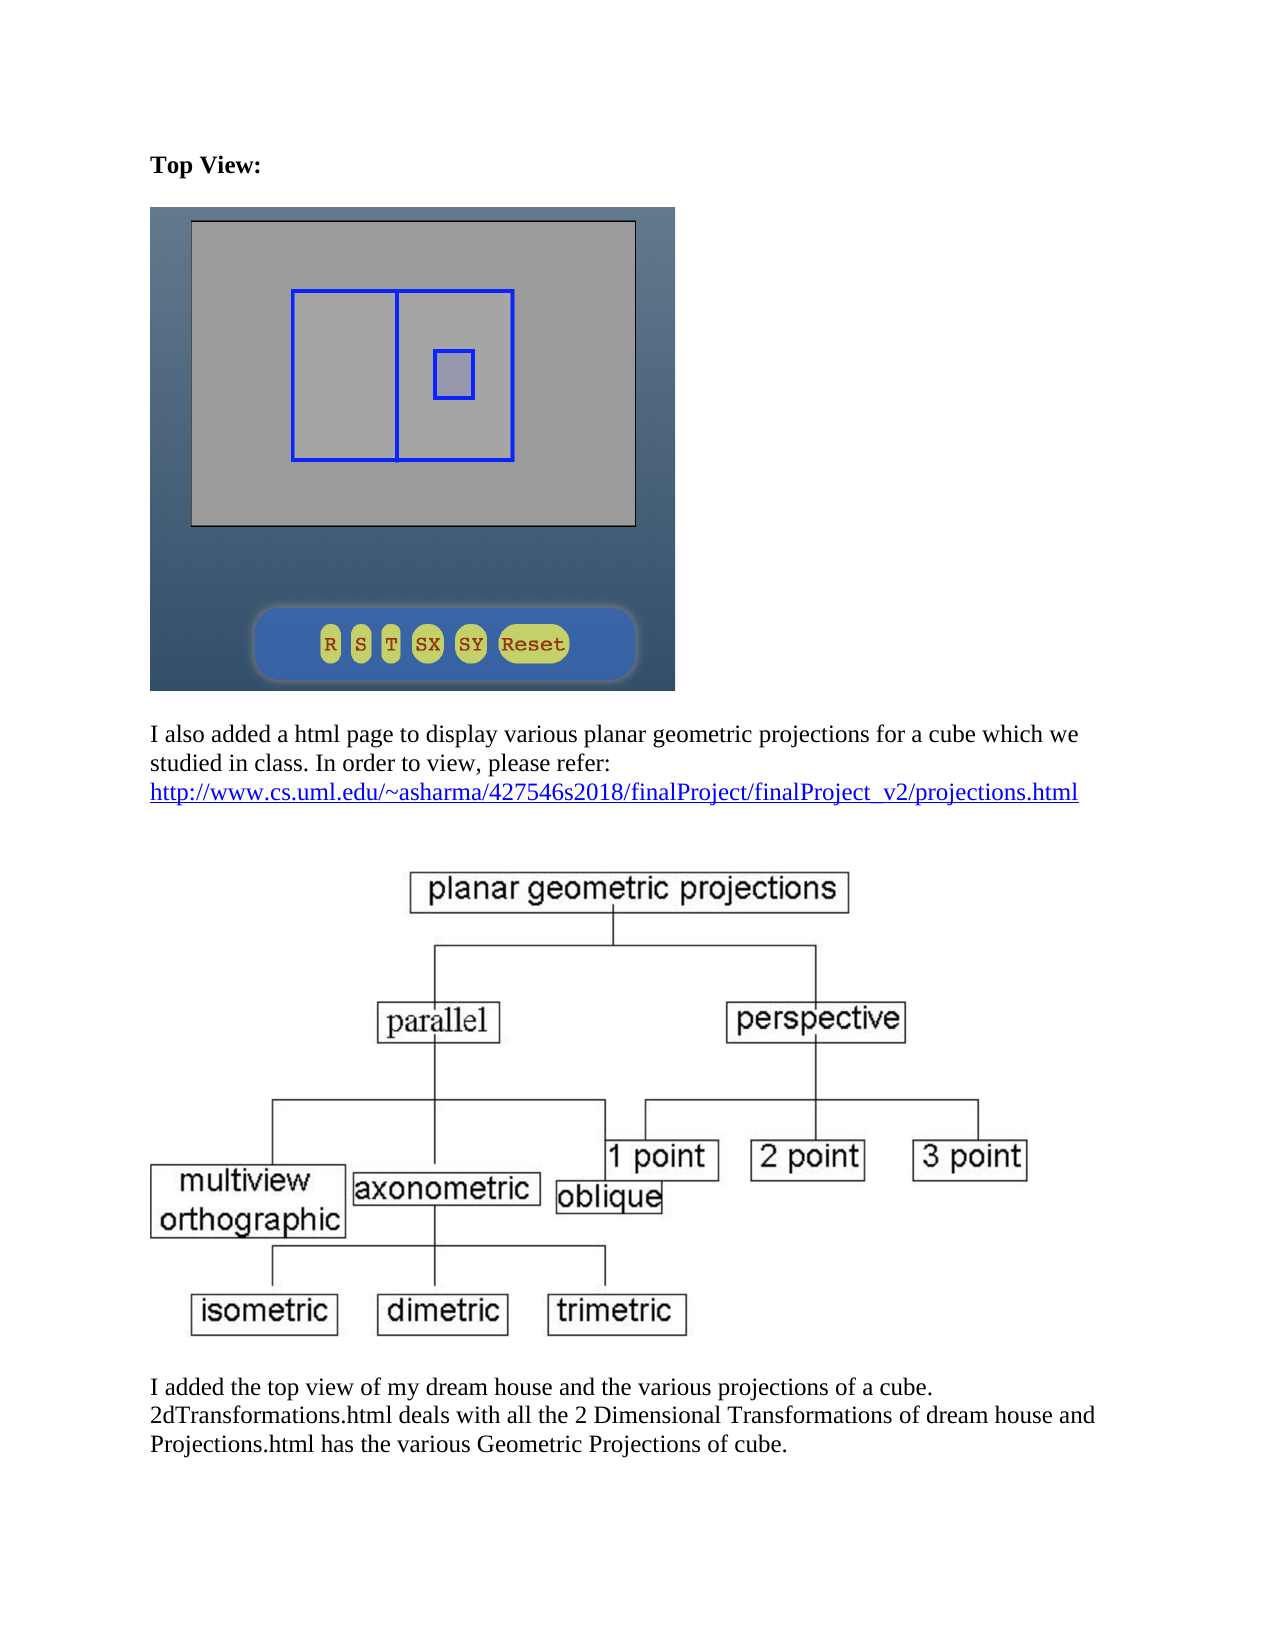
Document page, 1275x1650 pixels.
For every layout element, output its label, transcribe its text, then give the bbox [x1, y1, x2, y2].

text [150, 150, 1125, 777]
text http://www.cs.uml.edu/~asharma/427546s2018/finalProject/finalProject_v2/projections.html [150, 777, 1125, 806]
picture [150, 863, 1115, 1343]
picture [150, 207, 675, 691]
text I added the top view of my dream house and the various projections of a cube. 2dTransformations.html deals with all the 2 Dimensional Transformations of dream house and Projections.html has the various Geometric Projections of cube. [150, 1372, 1125, 1458]
